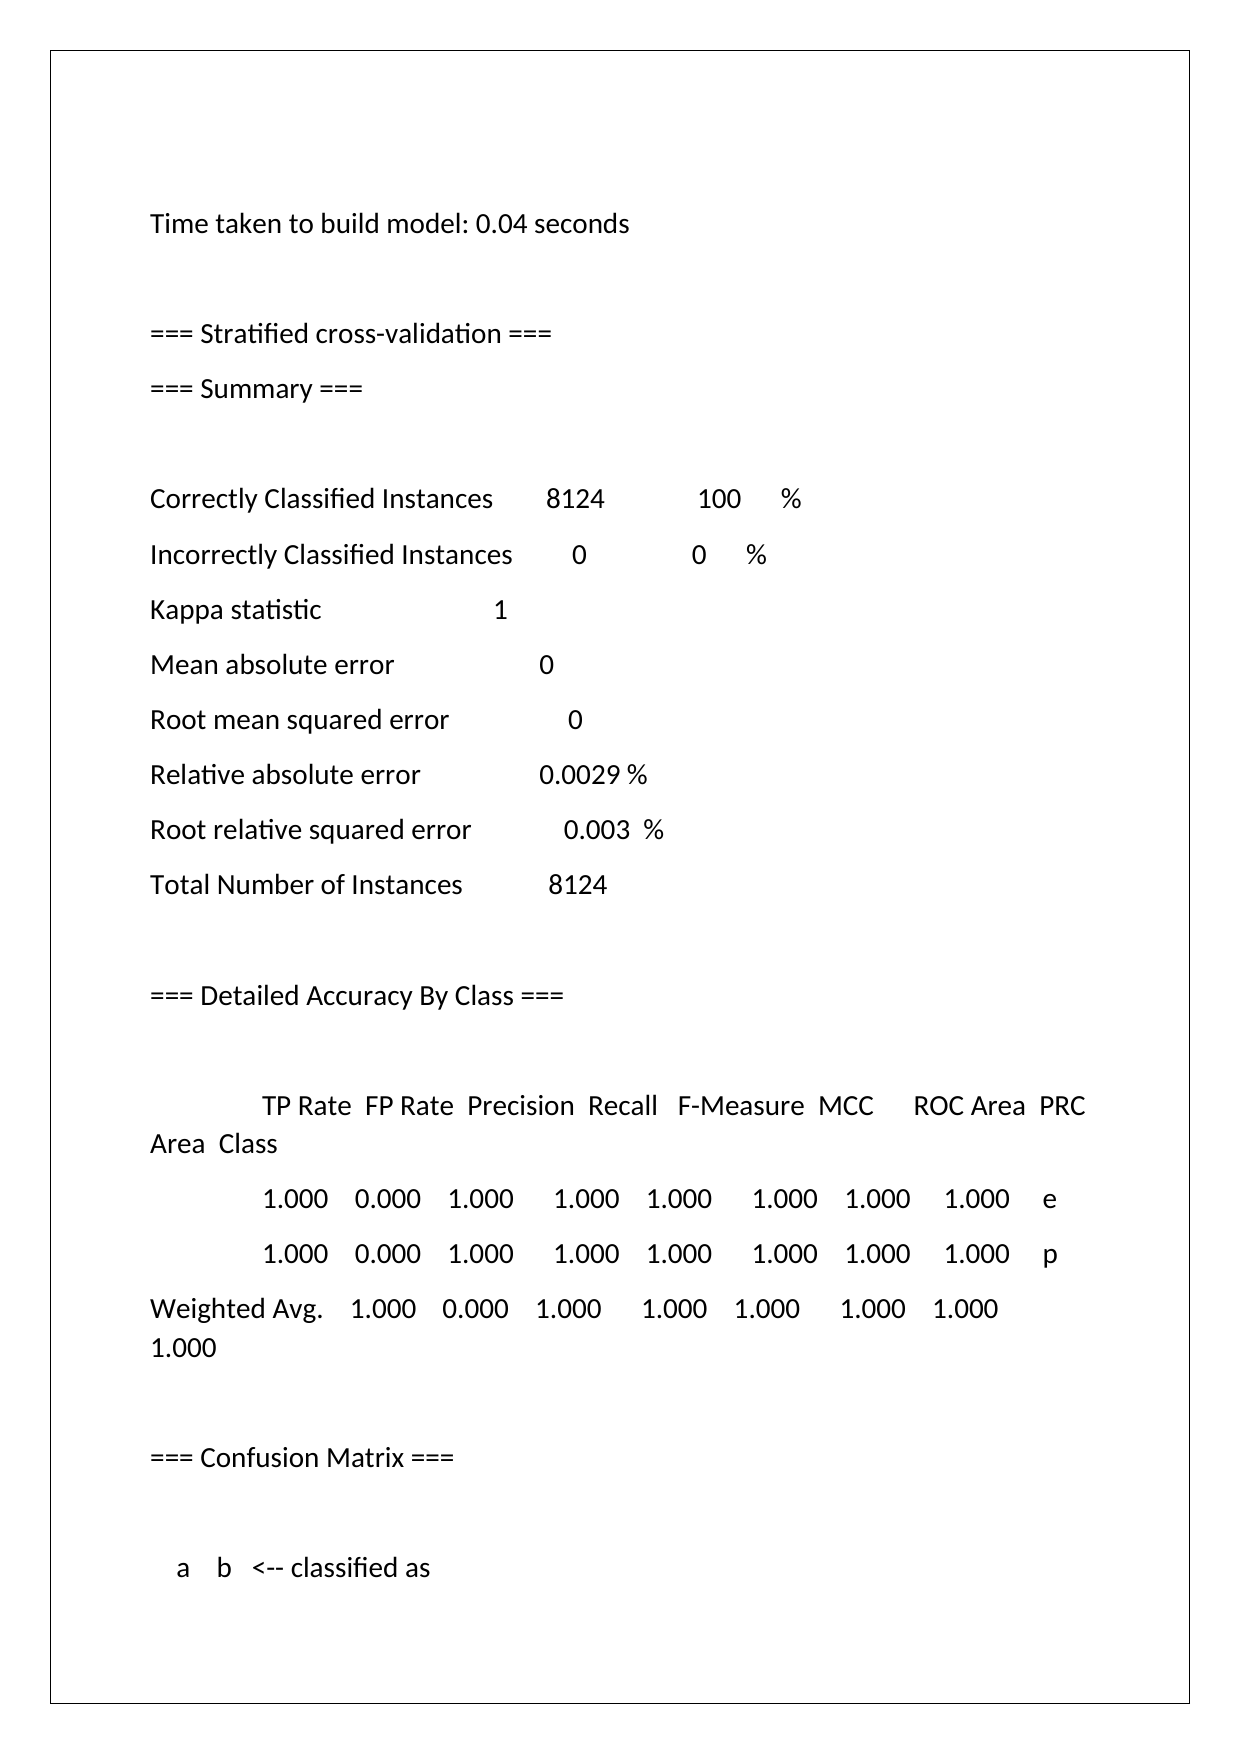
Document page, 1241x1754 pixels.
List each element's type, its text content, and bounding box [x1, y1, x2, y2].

text Total Number of Instances 8124 [150, 866, 1090, 902]
text Incorrectly Classified Instances 0 0 % [150, 536, 1090, 571]
text TP Rate FP Rate Precision Recall F-Measure MCC ROC Area PRC Area Class [150, 1087, 1090, 1161]
text Root relative squared error 0.003 % [150, 811, 1090, 847]
text 1.000 0.000 1.000 1.000 1.000 1.000 1.000 1.000 e [150, 1180, 1090, 1216]
text === Stratified cross-validation === [150, 315, 1090, 351]
text === Summary === [150, 370, 1090, 406]
text Root mean squared error 0 [150, 701, 1090, 737]
text Relative absolute error 0.0029 % [150, 756, 1090, 792]
text Mean absolute error 0 [150, 646, 1090, 682]
text Weighted Avg. 1.000 0.000 1.000 1.000 1.000 1.000 1.000 1.000 [150, 1291, 1090, 1364]
text 1.000 0.000 1.000 1.000 1.000 1.000 1.000 1.000 p [150, 1235, 1090, 1271]
text Time taken to build model: 0.04 seconds [150, 205, 1090, 241]
text Correctly Classified Instances 8124 100 % [150, 481, 1090, 516]
text a b <-- classified as [150, 1549, 1090, 1585]
text === Detailed Accuracy By Class === [150, 977, 1090, 1012]
text Kappa statistic 1 [150, 591, 1090, 626]
text === Confusion Matrix === [150, 1439, 1090, 1475]
